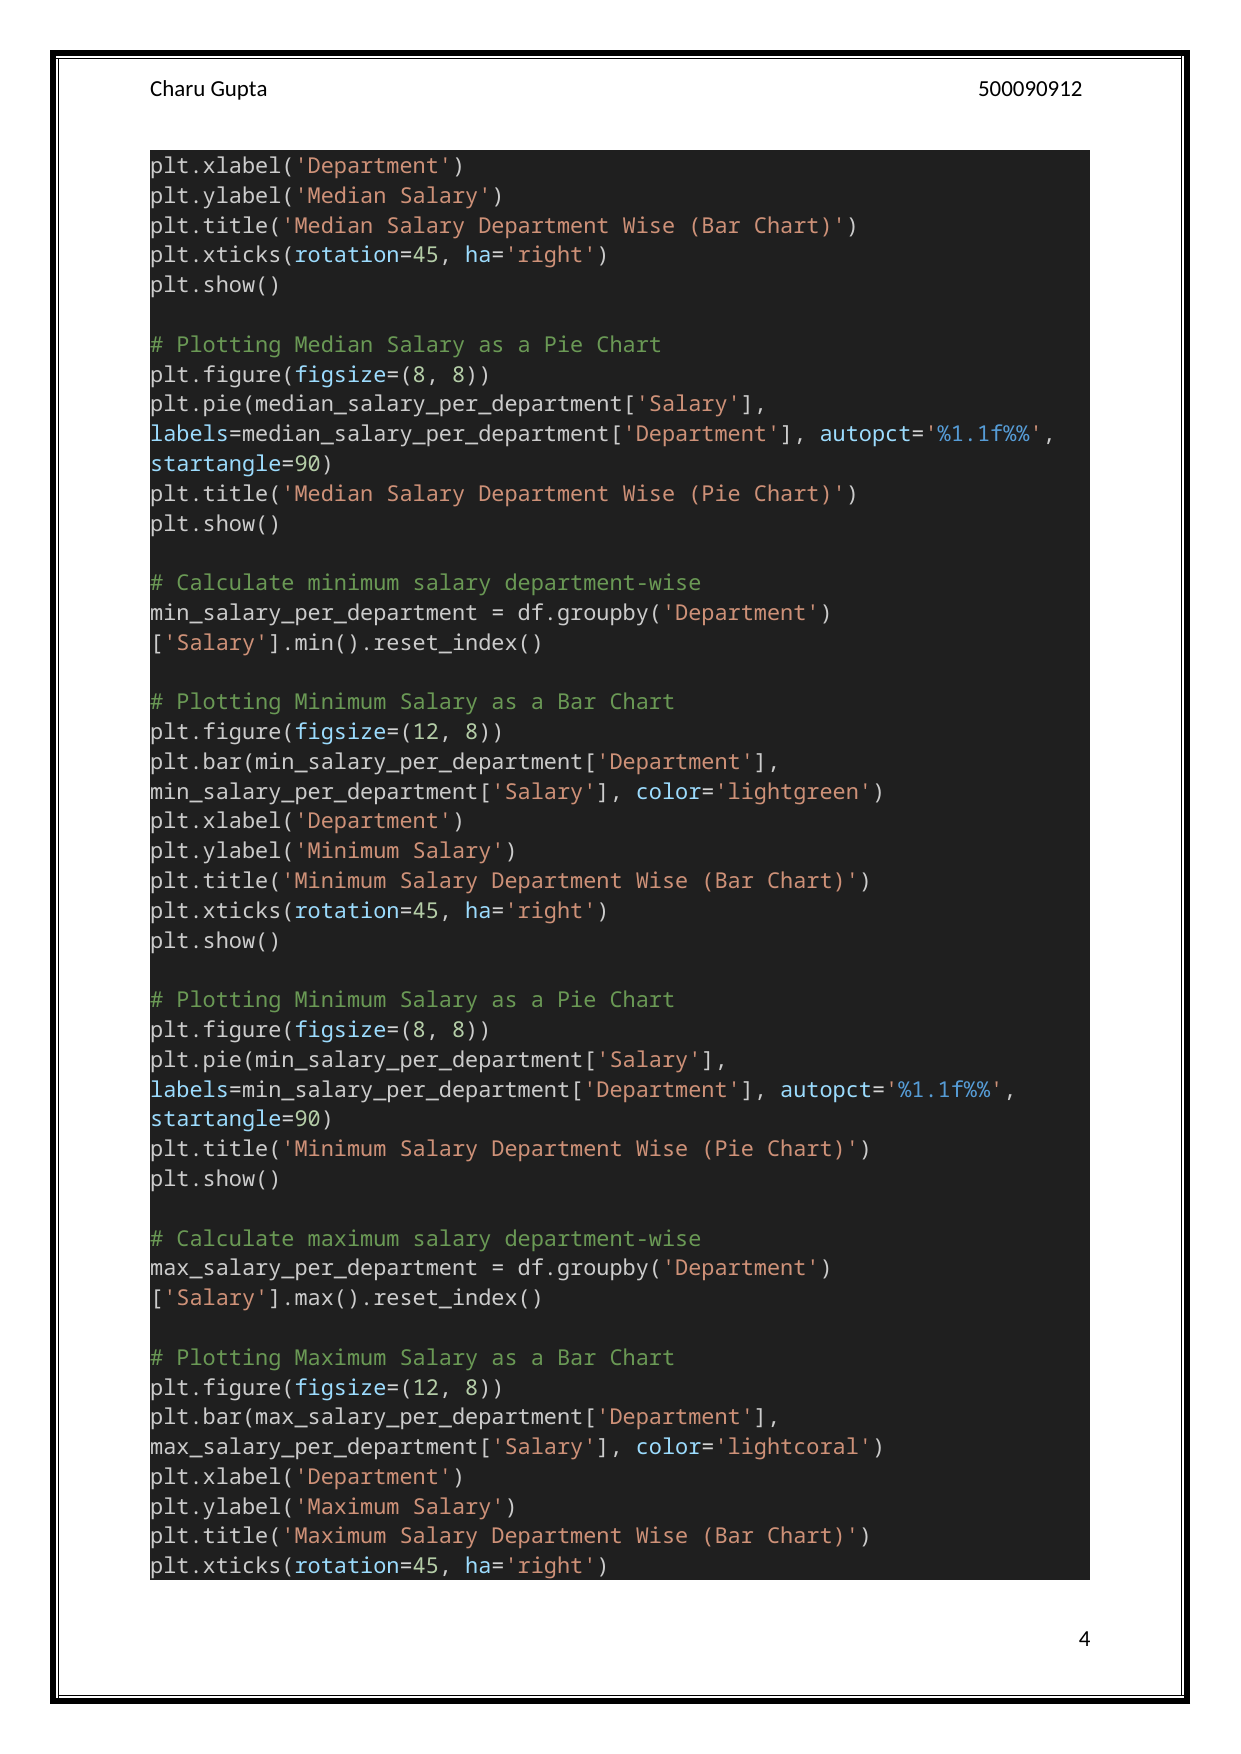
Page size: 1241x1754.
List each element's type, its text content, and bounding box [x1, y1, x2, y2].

text plt.show() [150, 1163, 1090, 1193]
text plt.figure(figsize=(12, 8)) [150, 716, 1090, 746]
text # Plotting Minimum Salary as a Pie Chart [150, 984, 1090, 1014]
text plt.title('Median Salary Department Wise (Bar Chart)') [150, 209, 1090, 239]
text plt.bar(min_salary_per_department['Department'], min_salary_per_department['Salary'], color='lightgreen') [150, 746, 1090, 805]
text plt.xticks(rotation=45, ha='right') [150, 239, 1090, 269]
text plt.ylabel('Minimum Salary') [150, 835, 1090, 865]
text plt.figure(figsize=(12, 8)) [150, 1371, 1090, 1401]
text plt.figure(figsize=(8, 8)) [150, 358, 1090, 388]
text # Calculate maximum salary department-wise [150, 1222, 1090, 1252]
text plt.pie(median_salary_per_department['Salary'], labels=median_salary_per_department['Department'], autopct='%1.1f%%', startangle=90) [150, 388, 1090, 478]
text plt.title('Maximum Salary Department Wise (Bar Chart)') [150, 1520, 1090, 1550]
text plt.pie(min_salary_per_department['Salary'], labels=min_salary_per_department['Department'], autopct='%1.1f%%', startangle=90) [150, 1044, 1090, 1133]
text plt.show() [150, 507, 1090, 537]
text plt.ylabel('Median Salary') [150, 180, 1090, 209]
text plt.title('Minimum Salary Department Wise (Pie Chart)') [150, 1133, 1090, 1163]
text plt.ylabel('Maximum Salary') [150, 1491, 1090, 1520]
text min_salary_per_department = df.groupby('Department')['Salary'].min().reset_index() [150, 597, 1090, 656]
text # Plotting Median Salary as a Pie Chart [150, 329, 1090, 358]
text max_salary_per_department = df.groupby('Department')['Salary'].max().reset_index() [150, 1252, 1090, 1312]
text plt.title('Median Salary Department Wise (Pie Chart)') [150, 478, 1090, 507]
text plt.xlabel('Department') [150, 805, 1090, 835]
text plt.show() [150, 269, 1090, 299]
text plt.title('Minimum Salary Department Wise (Bar Chart)') [150, 865, 1090, 895]
text plt.show() [150, 924, 1090, 954]
text # Plotting Minimum Salary as a Bar Chart [150, 686, 1090, 716]
text plt.xlabel('Department') [150, 150, 1090, 180]
text plt.xlabel('Department') [150, 1461, 1090, 1491]
text plt.figure(figsize=(8, 8)) [150, 1014, 1090, 1044]
text plt.xticks(rotation=45, ha='right') [150, 895, 1090, 924]
text # Plotting Maximum Salary as a Bar Chart [150, 1342, 1090, 1371]
text plt.xticks(rotation=45, ha='right') [150, 1550, 1090, 1580]
text # Calculate minimum salary department-wise [150, 567, 1090, 597]
text plt.bar(max_salary_per_department['Department'], max_salary_per_department['Salary'], color='lightcoral') [150, 1401, 1090, 1461]
